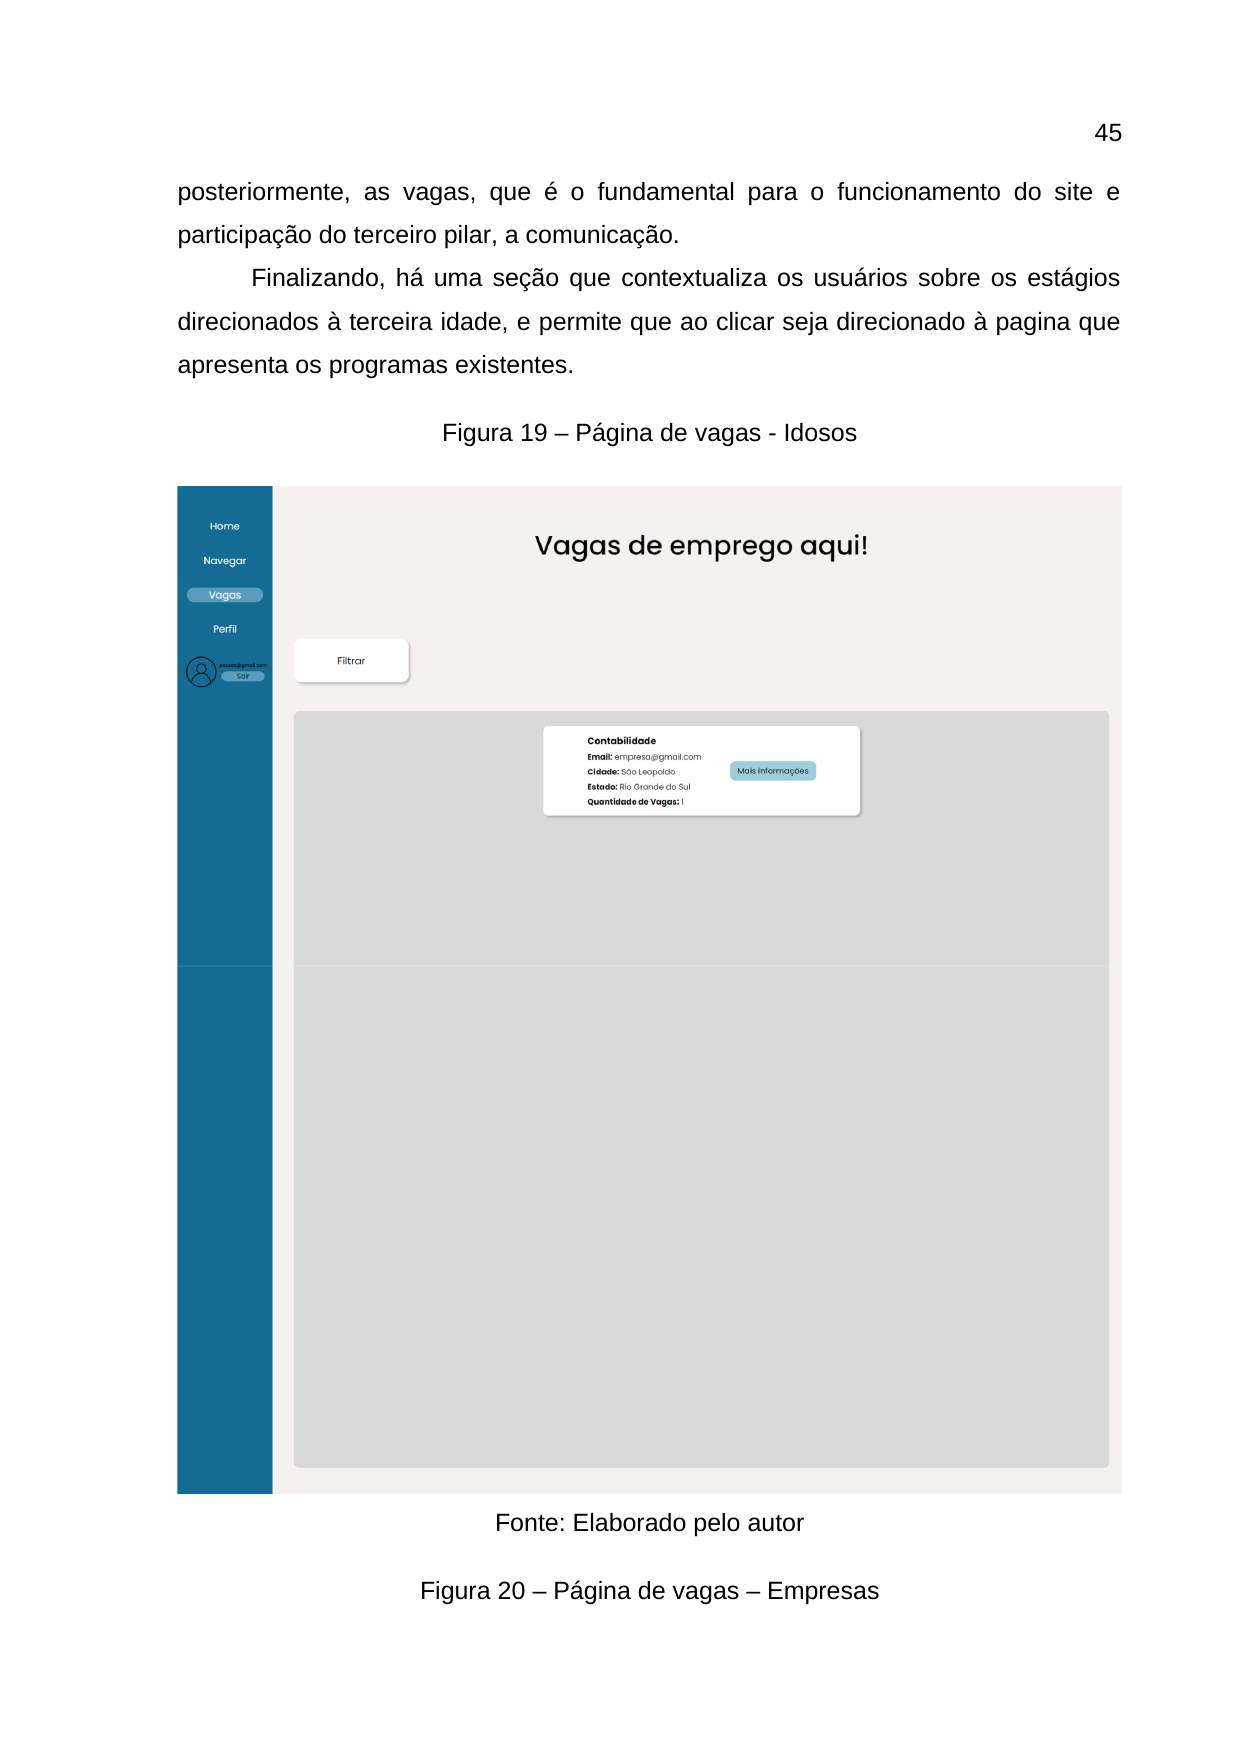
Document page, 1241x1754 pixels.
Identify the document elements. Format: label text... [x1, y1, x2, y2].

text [177, 177, 1122, 249]
text Fonte: Elaborado pelo autor [177, 1508, 1122, 1537]
text Finalizando, há uma seção que contextualiza os usuários sobre os estágios direcionados à terceira idade, e permite que ao clicar seja direcionado à pagina que apresenta os programas existentes. [177, 263, 1122, 378]
picture [177, 486, 1123, 1494]
